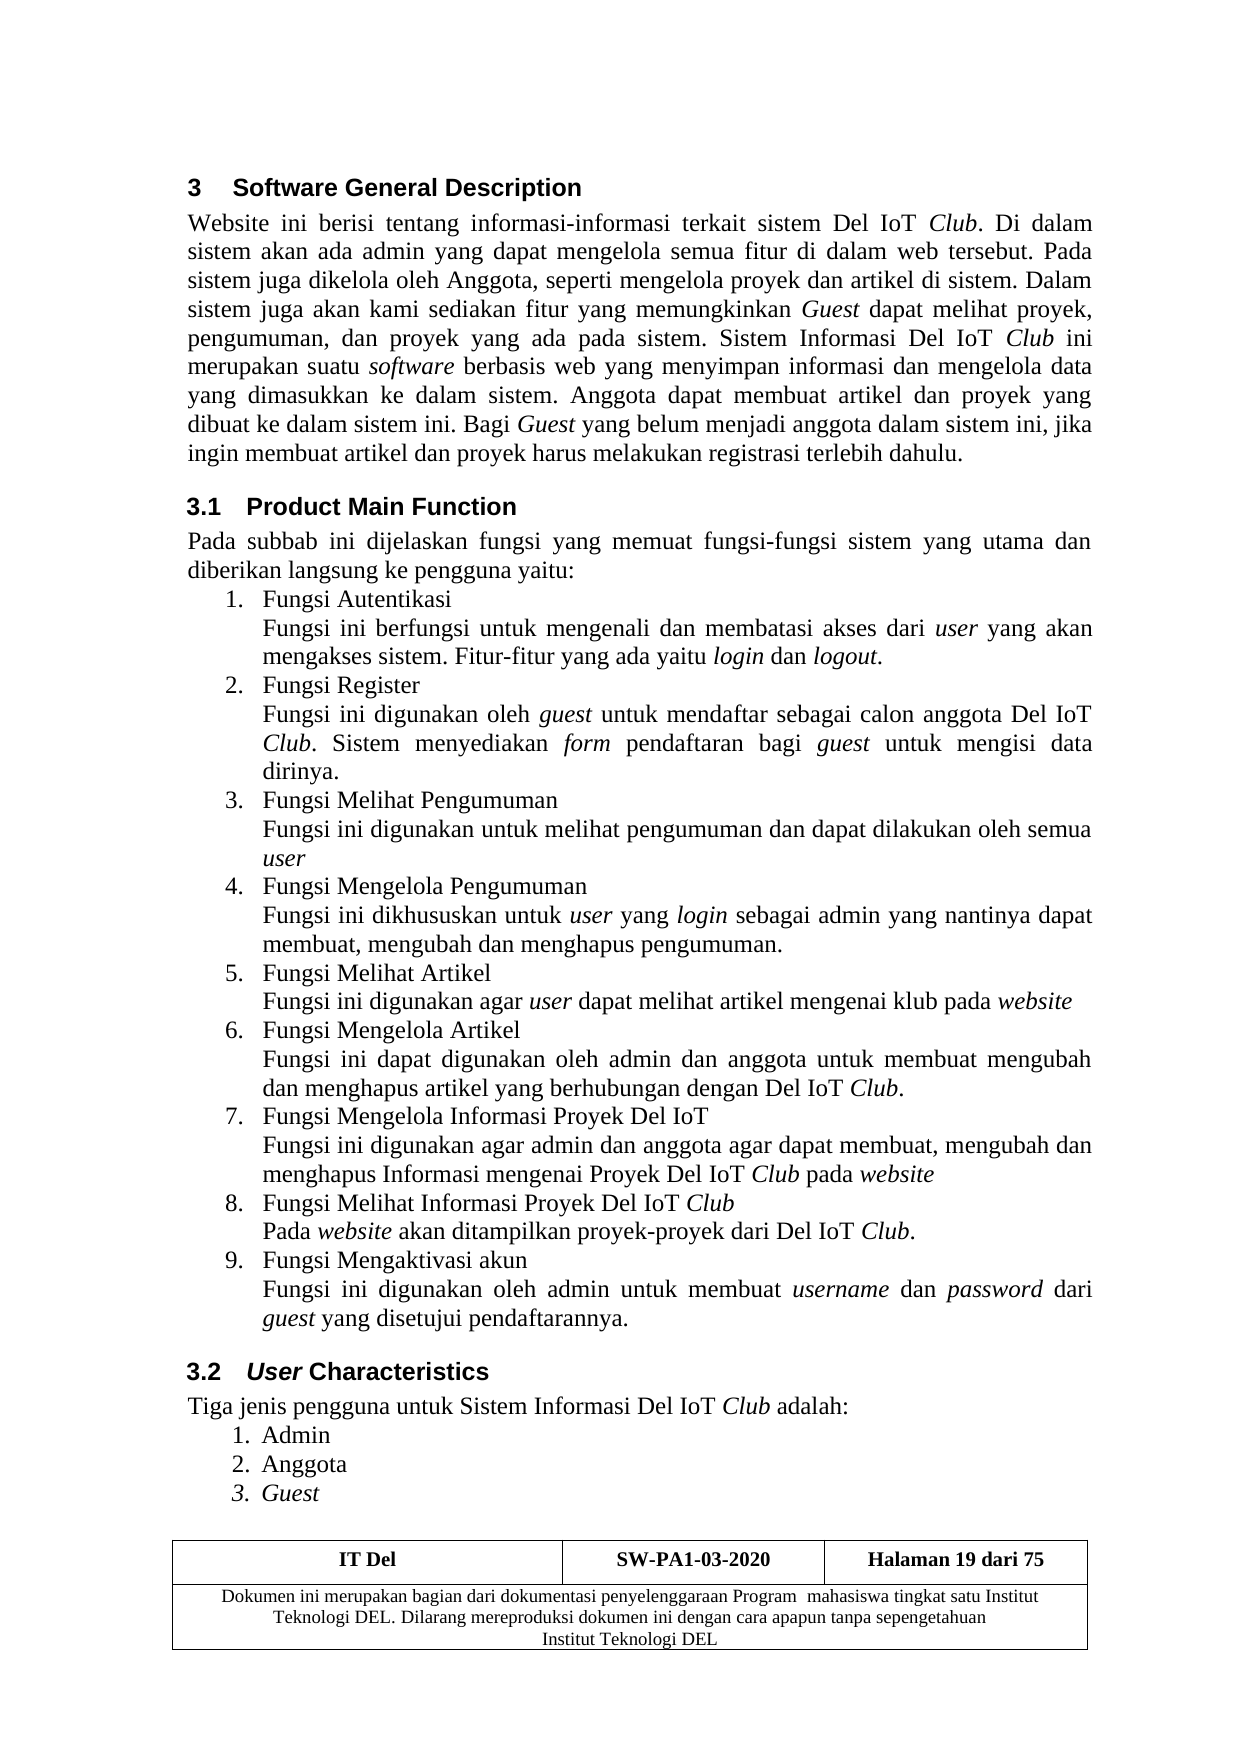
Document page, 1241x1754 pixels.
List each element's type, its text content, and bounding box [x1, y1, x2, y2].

text Fungsi ini digunakan agar admin dan anggota agar dapat membuat, mengubah dan menghapus Informasi mengenai Proyek Del IoT Club pada website [262, 1130, 1092, 1188]
text Fungsi ini digunakan untuk melihat pengumuman dan dapat dilakukan oleh semua user [262, 814, 1092, 871]
subtitle User Characteristics [186, 1356, 1092, 1385]
text Pada subbab ini dijelaskan fungsi yang memuat fungsi-fungsi sistem yang utama dan diberikan langsung ke pengguna yaitu: [187, 526, 1092, 584]
text Tiga jenis pengguna untuk Sistem Informasi Del IoT Club adalah: [187, 1391, 1092, 1420]
text Fungsi ini digunakan oleh guest untuk mendaftar sebagai calon anggota Del IoT Club. Sistem menyediakan form pendaftaran bagi guest untuk mengisi data dirinya. [262, 699, 1092, 785]
text Fungsi ini dapat digunakan oleh admin dan anggota untuk membuat mengubah dan menghapus artikel yang berhubungan dengan Del IoT Club. [262, 1044, 1092, 1101]
text Fungsi ini digunakan agar user dapat melihat artikel mengenai klub pada website [262, 986, 1092, 1015]
list Fungsi Melihat Artikel [225, 958, 1092, 986]
list Fungsi Melihat Pengumuman [225, 785, 1092, 814]
text Website ini berisi tentang informasi-informasi terkait sistem Del IoT Club. Di dalam sistem akan ada admin yang dapat mengelola semua fitur di dalam web tersebut. Pada sistem juga dikelola oleh Anggota, seperti mengelola proyek dan artikel di sistem. Dalam sistem juga akan kami sediakan fitur yang memungkinkan Guest dapat melihat proyek, pengumuman, dan proyek yang ada pada sistem. Sistem Informasi Del IoT Club ini merupakan suatu software berbasis web yang menyimpan informasi dan mengelola data yang dimasukkan ke dalam sistem. Anggota dapat membuat artikel dan proyek yang dibuat ke dalam sistem ini. Bagi Guest yang belum menjadi anggota dalam sistem ini, jika ingin membuat artikel dan proyek harus melakukan registrasi terlebih dahulu. [187, 208, 1092, 466]
list Fungsi Mengelola Informasi Proyek Del IoT [225, 1101, 1092, 1130]
text Pada website akan ditampilkan proyek-proyek dari Del IoT Club. [262, 1216, 1092, 1245]
list Fungsi Register [225, 670, 1092, 699]
list Admin [232, 1420, 1092, 1449]
list Fungsi Autentikasi [225, 584, 1092, 613]
list Fungsi Mengelola Artikel [225, 1015, 1092, 1044]
text Fungsi ini digunakan oleh admin untuk membuat username dan password dari guest yang disetujui pendaftarannya. [262, 1274, 1092, 1331]
list Guest [232, 1478, 1092, 1506]
list Fungsi Mengaktivasi akun [225, 1245, 1092, 1274]
subtitle Product Main Function [186, 491, 1092, 520]
list Fungsi Mengelola Pengumuman [225, 871, 1092, 900]
list Fungsi Melihat Informasi Proyek Del IoT Club [225, 1188, 1092, 1216]
text Fungsi ini dikhususkan untuk user yang login sebagai admin yang nantinya dapat membuat, mengubah dan menghapus pengumuman. [262, 900, 1092, 958]
text Fungsi ini berfungsi untuk mengenali dan membatasi akses dari user yang akan mengakses sistem. Fitur-fitur yang ada yaitu login dan logout. [262, 613, 1092, 670]
list Anggota [232, 1449, 1092, 1478]
subtitle Software General Description [187, 173, 1092, 201]
